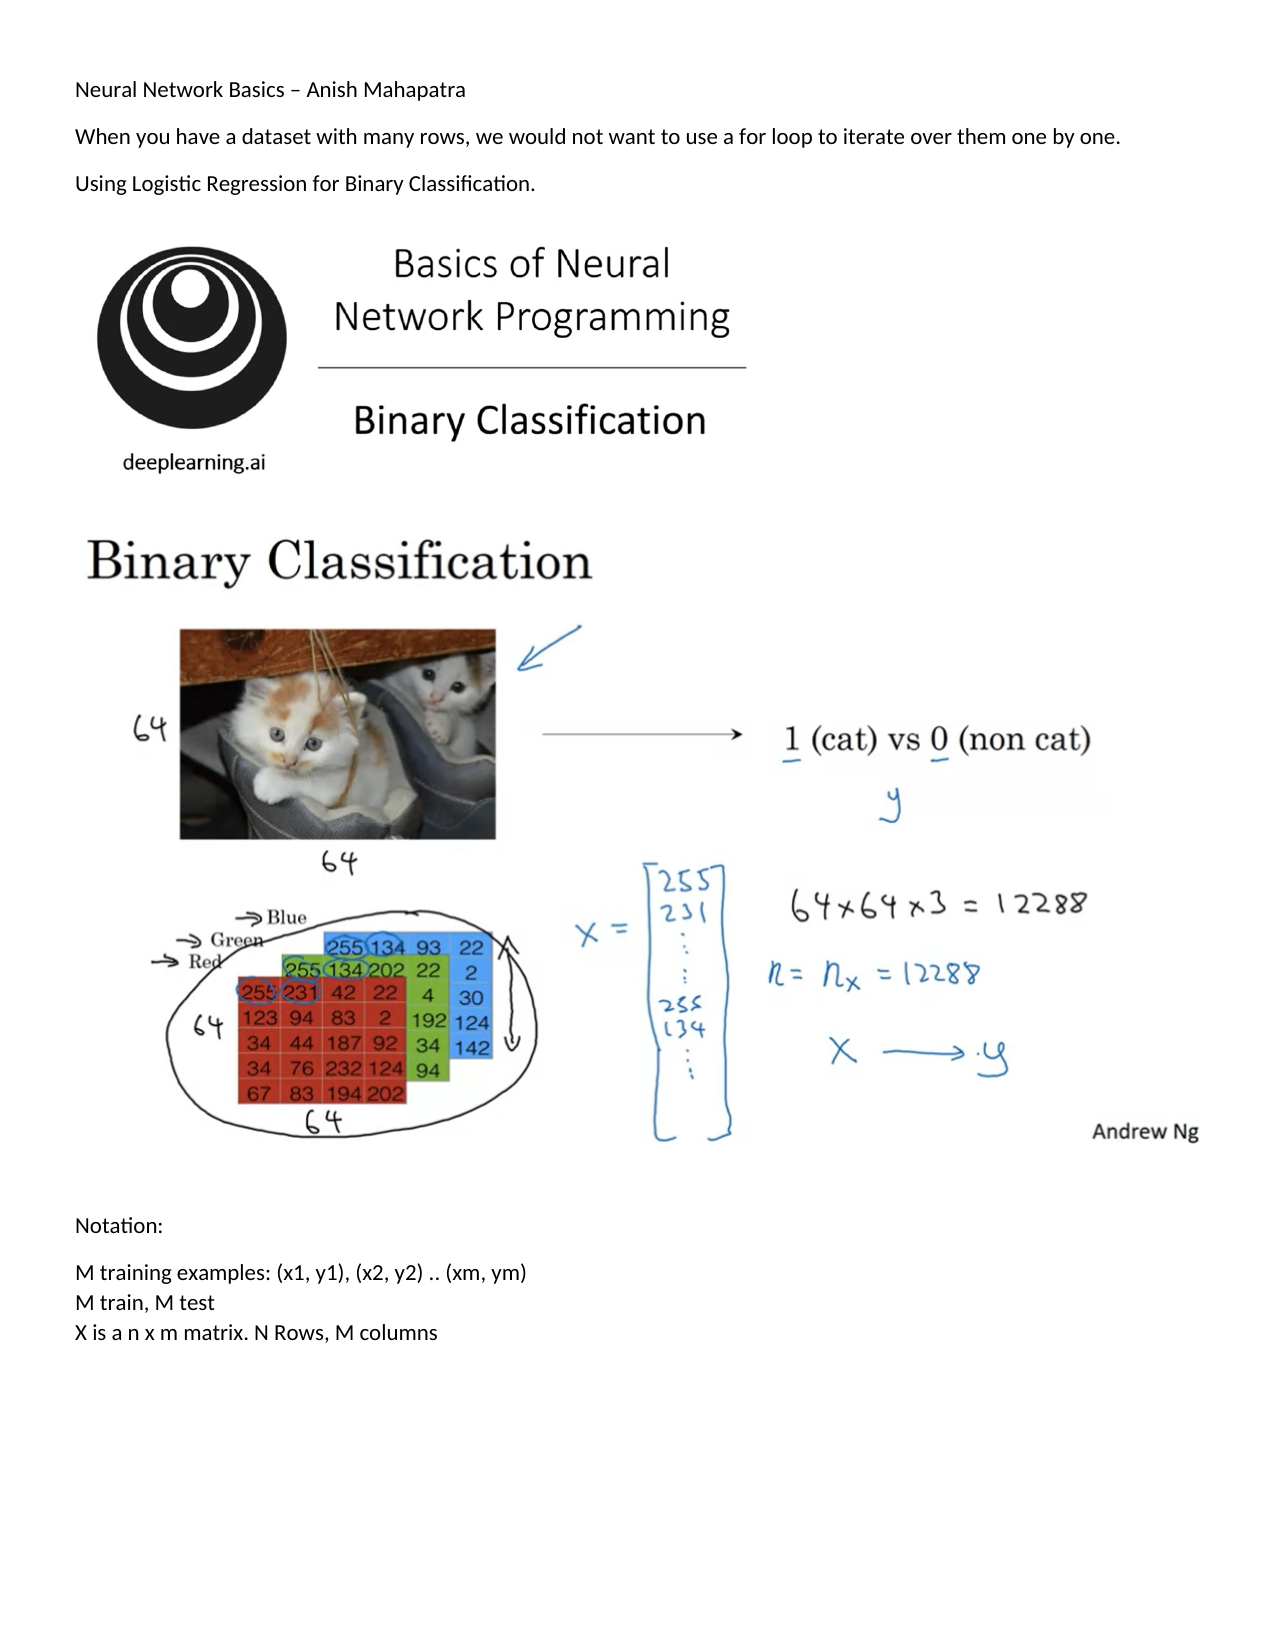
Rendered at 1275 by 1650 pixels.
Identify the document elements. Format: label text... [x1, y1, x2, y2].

text M training examples: (x1, y1), (x2, y2) .. (xm, ym) M train, M test X is a n x m matrix. N Rows, M columns [75, 1258, 1200, 1346]
text When you have a dataset with many rows, we would not want to use a for loop to iterate over them one by one. [75, 122, 1200, 150]
text Neural Network Basics – Anish Mahapatra [75, 75, 1200, 103]
picture [75, 198, 750, 511]
text Notation: [75, 1211, 1200, 1239]
picture [75, 529, 1200, 1146]
